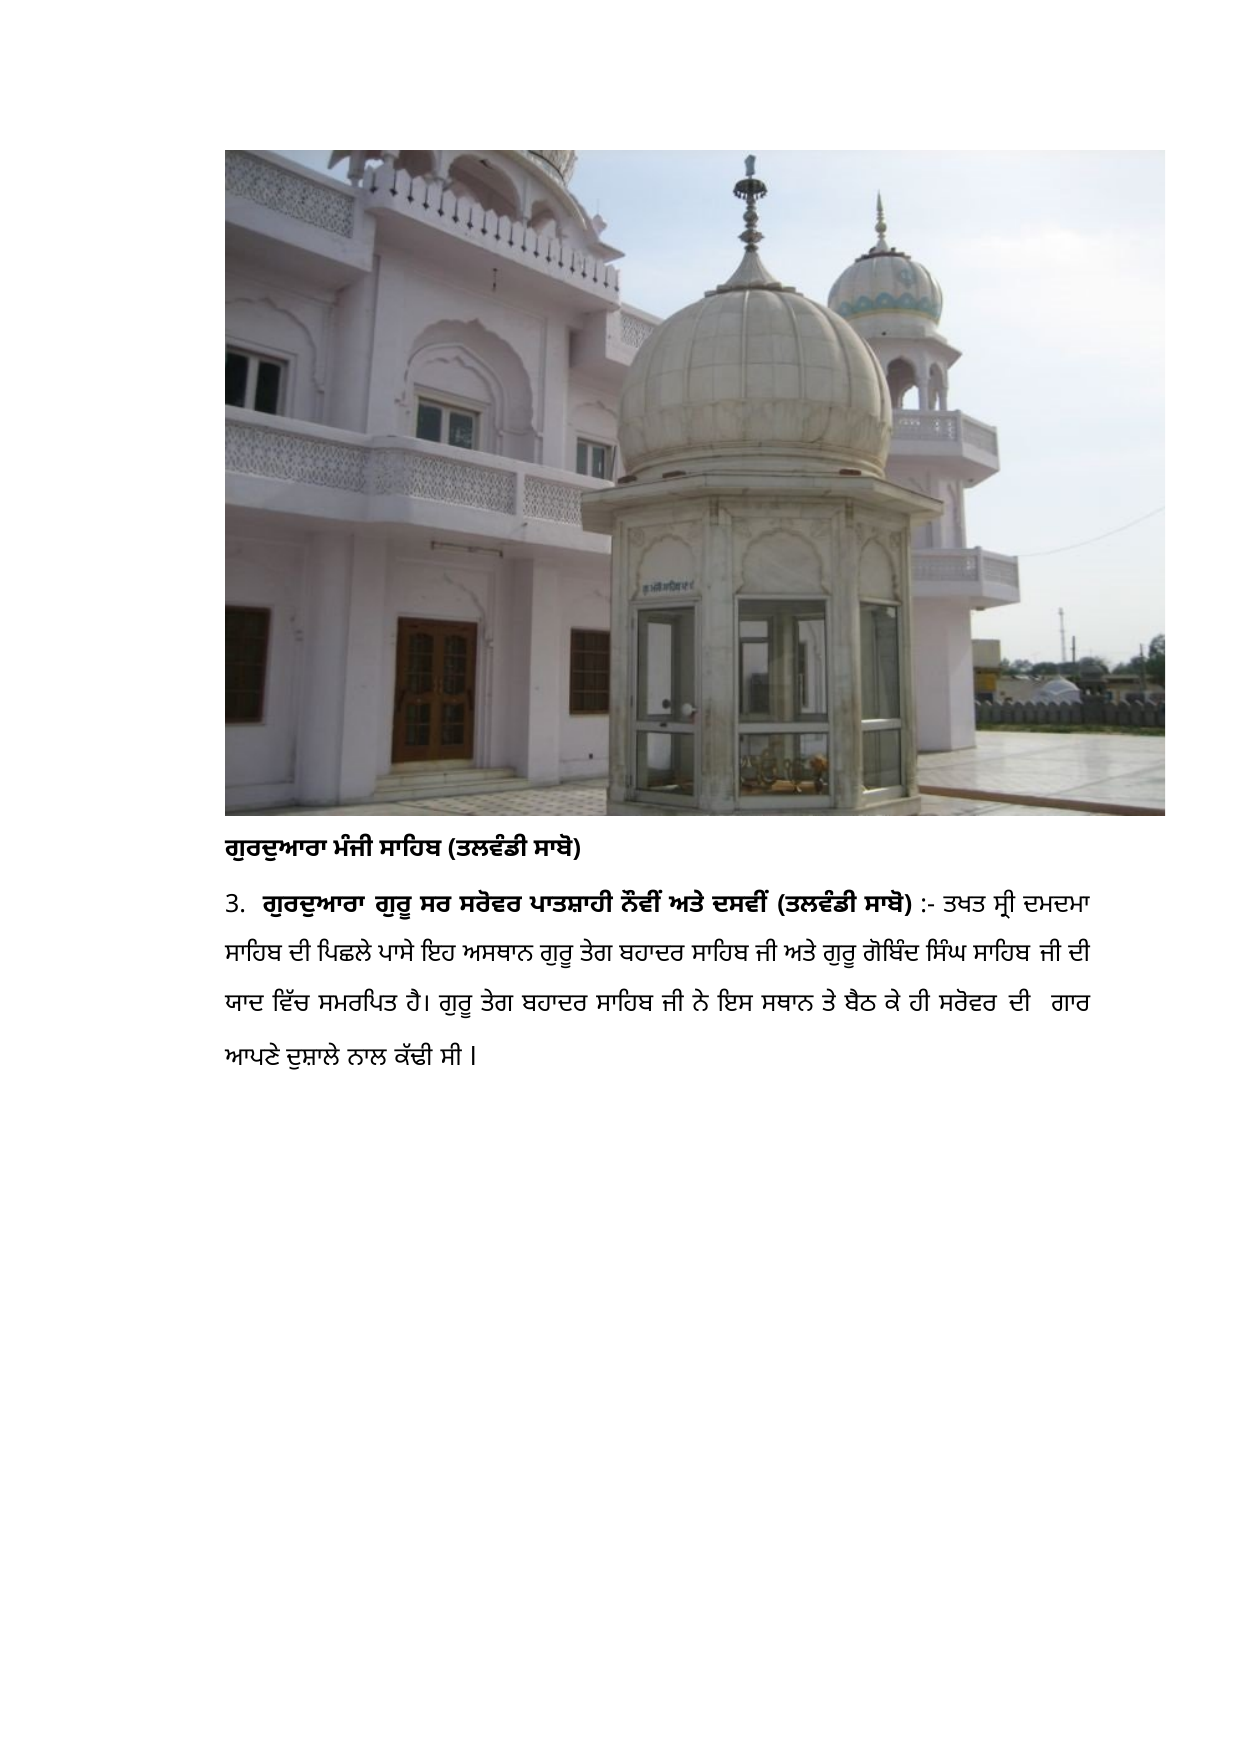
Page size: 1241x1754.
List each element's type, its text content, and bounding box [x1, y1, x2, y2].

text 3. ਗੁਰਦੁਆਰਾ ਗੁਰੂ ਸਰ ਸਰੋਵਰ ਪਾਤਸ਼ਾਹੀ ਨੌਵੀਂ ਅਤੇ ਦਸਵੀਂ (ਤਲਵੰਡੀ ਸਾਬੋ) :- ਤਖਤ ਸ੍ਰੀ ਦਮਦਮਾ ਸਾਹਿਬ ਦੀ ਪਿਛਲੇ ਪਾਸੇ ਇਹ ਅਸਥਾਨ ਗੁਰੂ ਤੇਗ ਬਹਾਦਰ ਸਾਹਿਬ ਜੀ ਅਤੇ ਗੁਰੂ ਗੋਬਿੰਦ ਸਿੰਘ ਸਾਹਿਬ ਜੀ ਦੀ ਯਾਦ ਵਿੱਚ ਸਮਰਪਿਤ ਹੈ। ਗੁਰੂ ਤੇਗ ਬਹਾਦਰ ਸਾਹਿਬ ਜੀ ਨੇ ਇਸ ਸਥਾਨ ਤੇ ਬੈਠ ਕੇ ਹੀ ਸਰੋਵਰ ਦੀ ਗਾਰ ਆਪਣੇ ਦੁਸ਼ਾਲੇ ਨਾਲ ਕੱਢੀ ਸੀ l [225, 885, 1090, 1076]
text ਗੁਰਦੁਆਰਾ ਮੰਜੀ ਸਾਹਿਬ (ਤਲਵੰਡੀ ਸਾਬੋ) [225, 830, 1090, 867]
picture [225, 150, 1166, 816]
